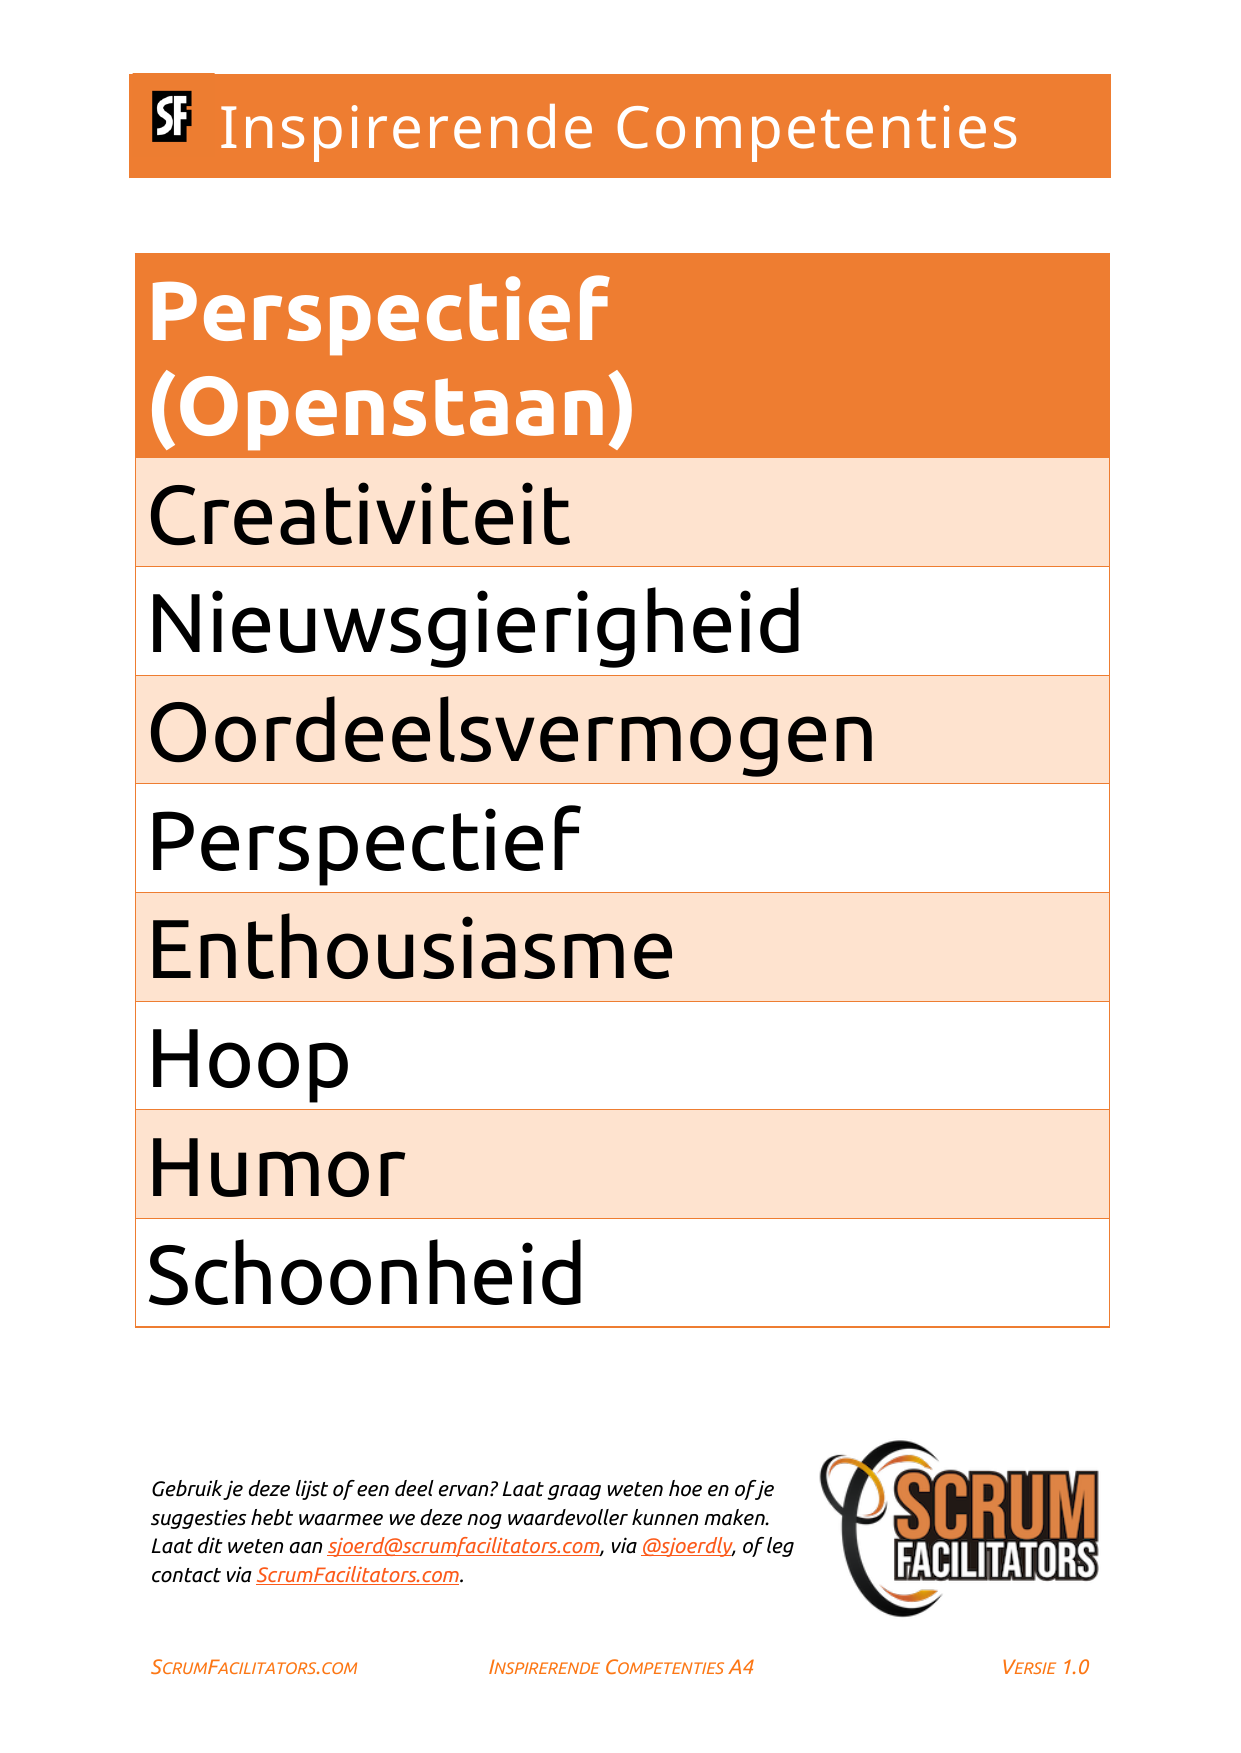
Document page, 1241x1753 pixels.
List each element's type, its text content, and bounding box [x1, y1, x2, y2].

table_cell Hoop [136, 1002, 1109, 1109]
table_cell Perspectief [136, 784, 1109, 892]
table_cell Creativiteit [136, 458, 1109, 566]
table_cell Nieuwsgierigheid [136, 567, 1109, 674]
table_cell Schoonheid [136, 1219, 1109, 1326]
table_cell Oordeelsvermogen [136, 676, 1109, 783]
table_cell Enthousiasme [136, 893, 1109, 1001]
table_cell Humor [136, 1110, 1109, 1218]
table_header Perspectief (Openstaan) [136, 254, 1109, 457]
picture [815, 1437, 1069, 1622]
picture [131, 77, 208, 112]
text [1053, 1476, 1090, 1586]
text Gebruik je deze lijst of een deel ervan? Laat graag weten hoe en of je suggesties hebt waarmee we deze nog waardevoller kunnen maken. Laat dit weten aan sjoerd@scrumfacilitators.com, via @sjoerdly, of leg contact via ScrumFacilitators.com. [150, 1476, 815, 1586]
